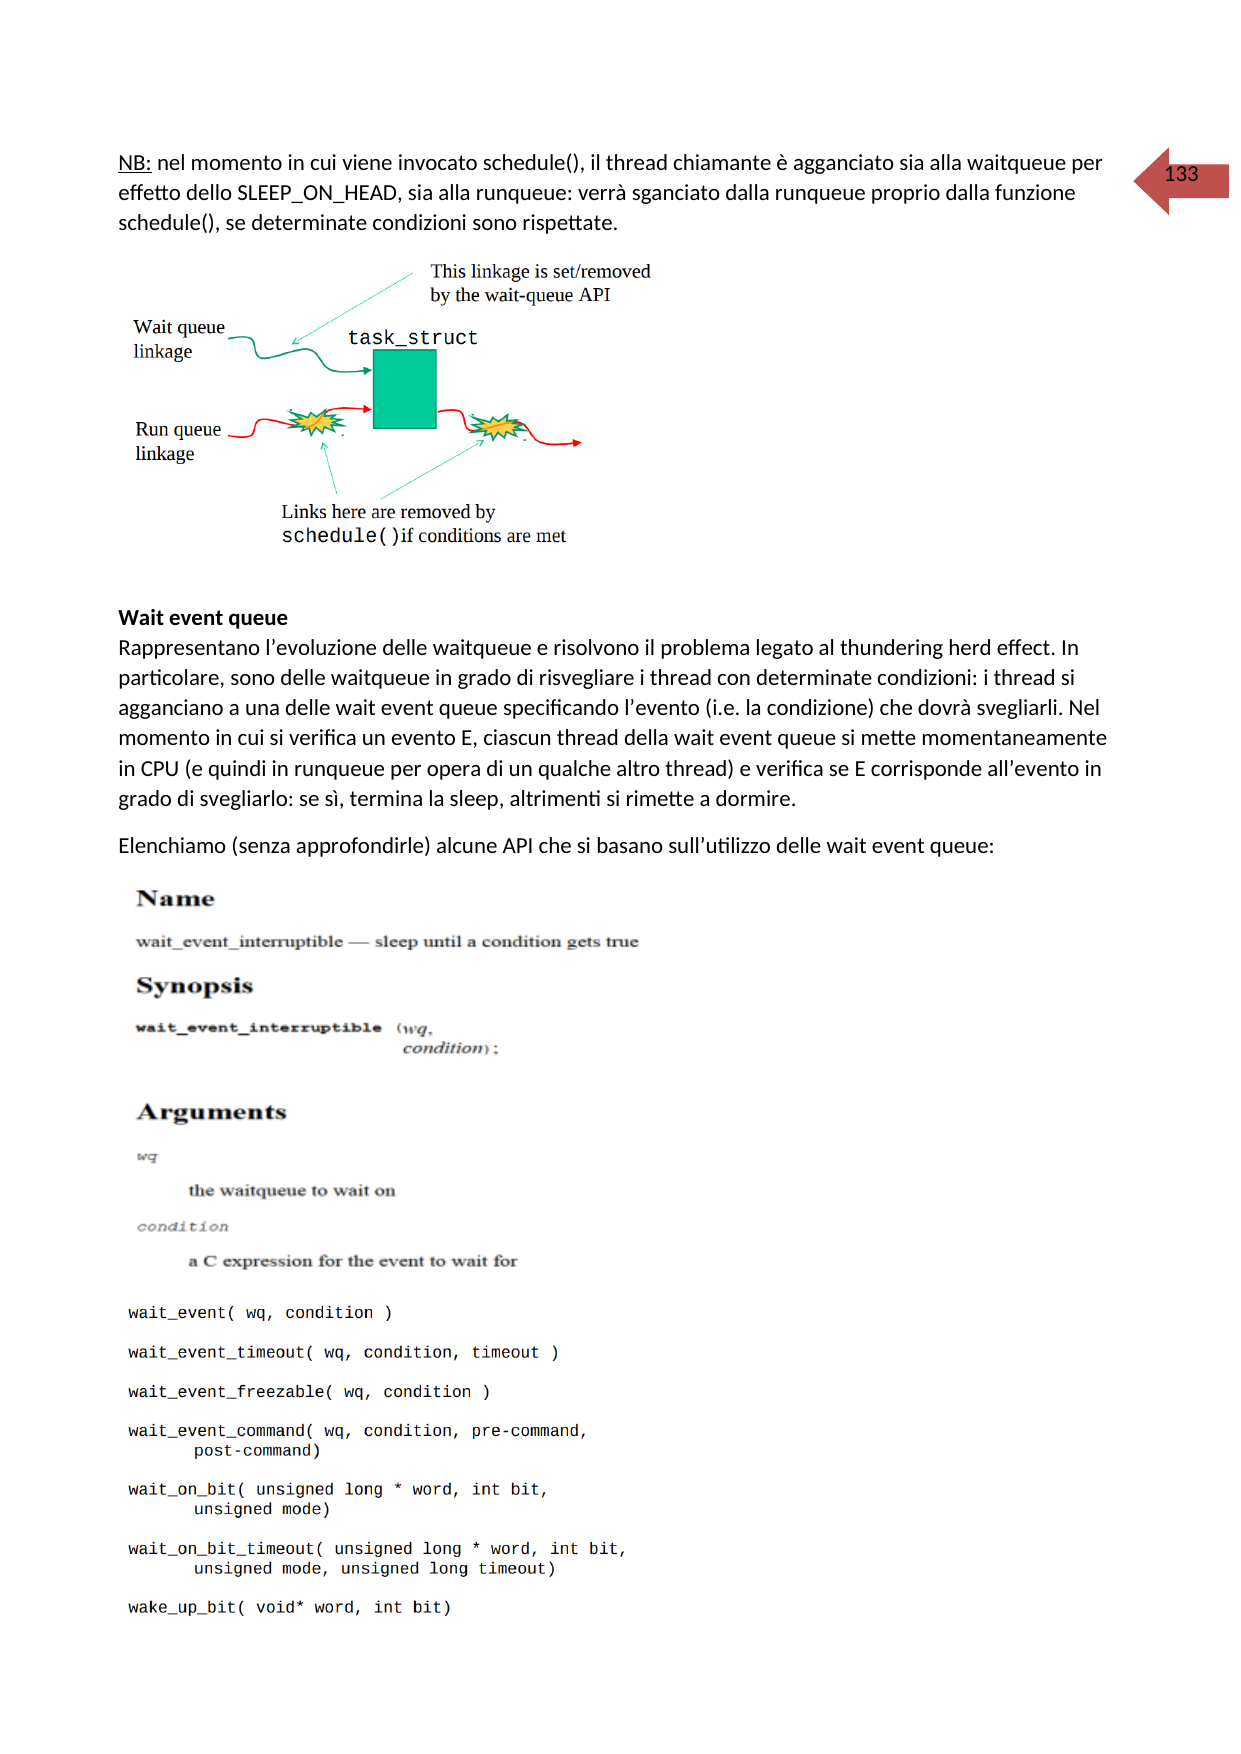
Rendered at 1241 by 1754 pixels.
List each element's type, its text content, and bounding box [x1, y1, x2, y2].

text Wait event queue Rappresentano l’evoluzione delle waitqueue e risolvono il problema legato al thundering herd effect. In particolare, sono delle waitqueue in grado di risvegliare i thread con determinate condizioni: i thread si agganciano a una delle wait event queue specificando l’evento (i.e. la condizione) che dovrà svegliarli. Nel momento in cui si verifica un evento E, ciascun thread della wait event queue si mette momentaneamente in CPU (e quindi in runqueue per opera di un qualche altro thread) e verifica se E corrisponde all’evento in grado di svegliarlo: se sì, termina la sleep, altrimenti si rimette a dormire. [118, 572, 1122, 812]
picture [118, 1297, 630, 1621]
picture [118, 255, 656, 554]
text NB: nel momento in cui viene invocato schedule(), il thread chiamante è agganciato sia alla waitqueue per effetto dello SLEEP_ON_HEAD, sia alla runqueue: verrà sganciato dalla runqueue proprio dalla funzione schedule(), se determinate condizioni sono rispettate. [118, 148, 1122, 236]
picture [118, 877, 655, 1279]
text Elenchiamo (senza approfondirle) alcune API che si basano sull’utilizzo delle wait event queue: [118, 831, 1122, 859]
